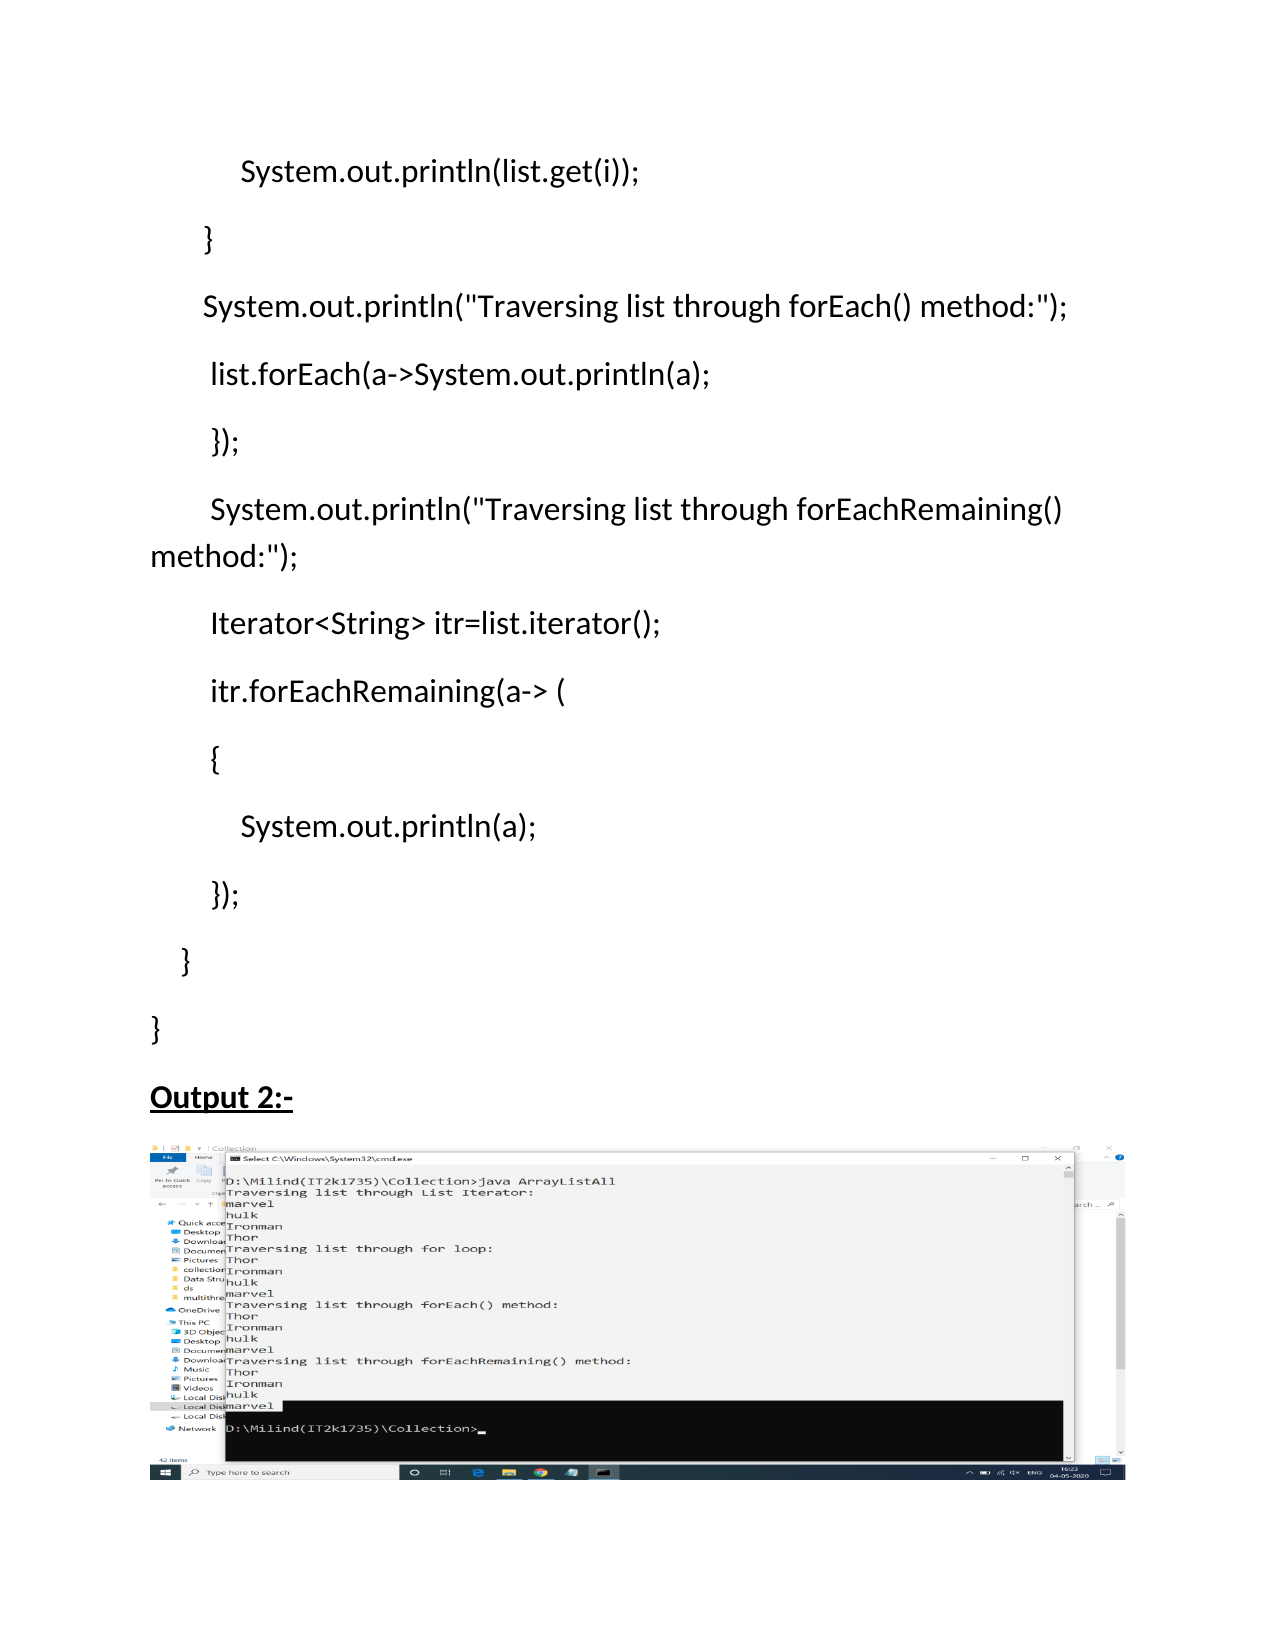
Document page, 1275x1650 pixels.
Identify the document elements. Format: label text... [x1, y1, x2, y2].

text System.out.println("Traversing list through forEach() method:"); [150, 285, 1125, 326]
text { [150, 738, 1125, 778]
text }); [150, 420, 1125, 461]
picture [150, 1143, 1126, 1480]
text } [150, 218, 1125, 258]
text System.out.println(list.get(i)); [150, 150, 1125, 191]
text list.forEach(a->System.out.println(a); [150, 353, 1125, 393]
text System.out.println("Traversing list through forEachRemaining() method:"); [150, 488, 1125, 576]
text Iterator<String> itr=list.iterator(); [150, 602, 1125, 643]
text Output 2:- [150, 1076, 1125, 1116]
text System.out.println(a); [150, 805, 1125, 846]
text itr.forEachRemaining(a-> ( [150, 670, 1125, 711]
text } [150, 940, 1125, 981]
text }); [150, 873, 1125, 913]
text } [150, 1008, 1125, 1049]
